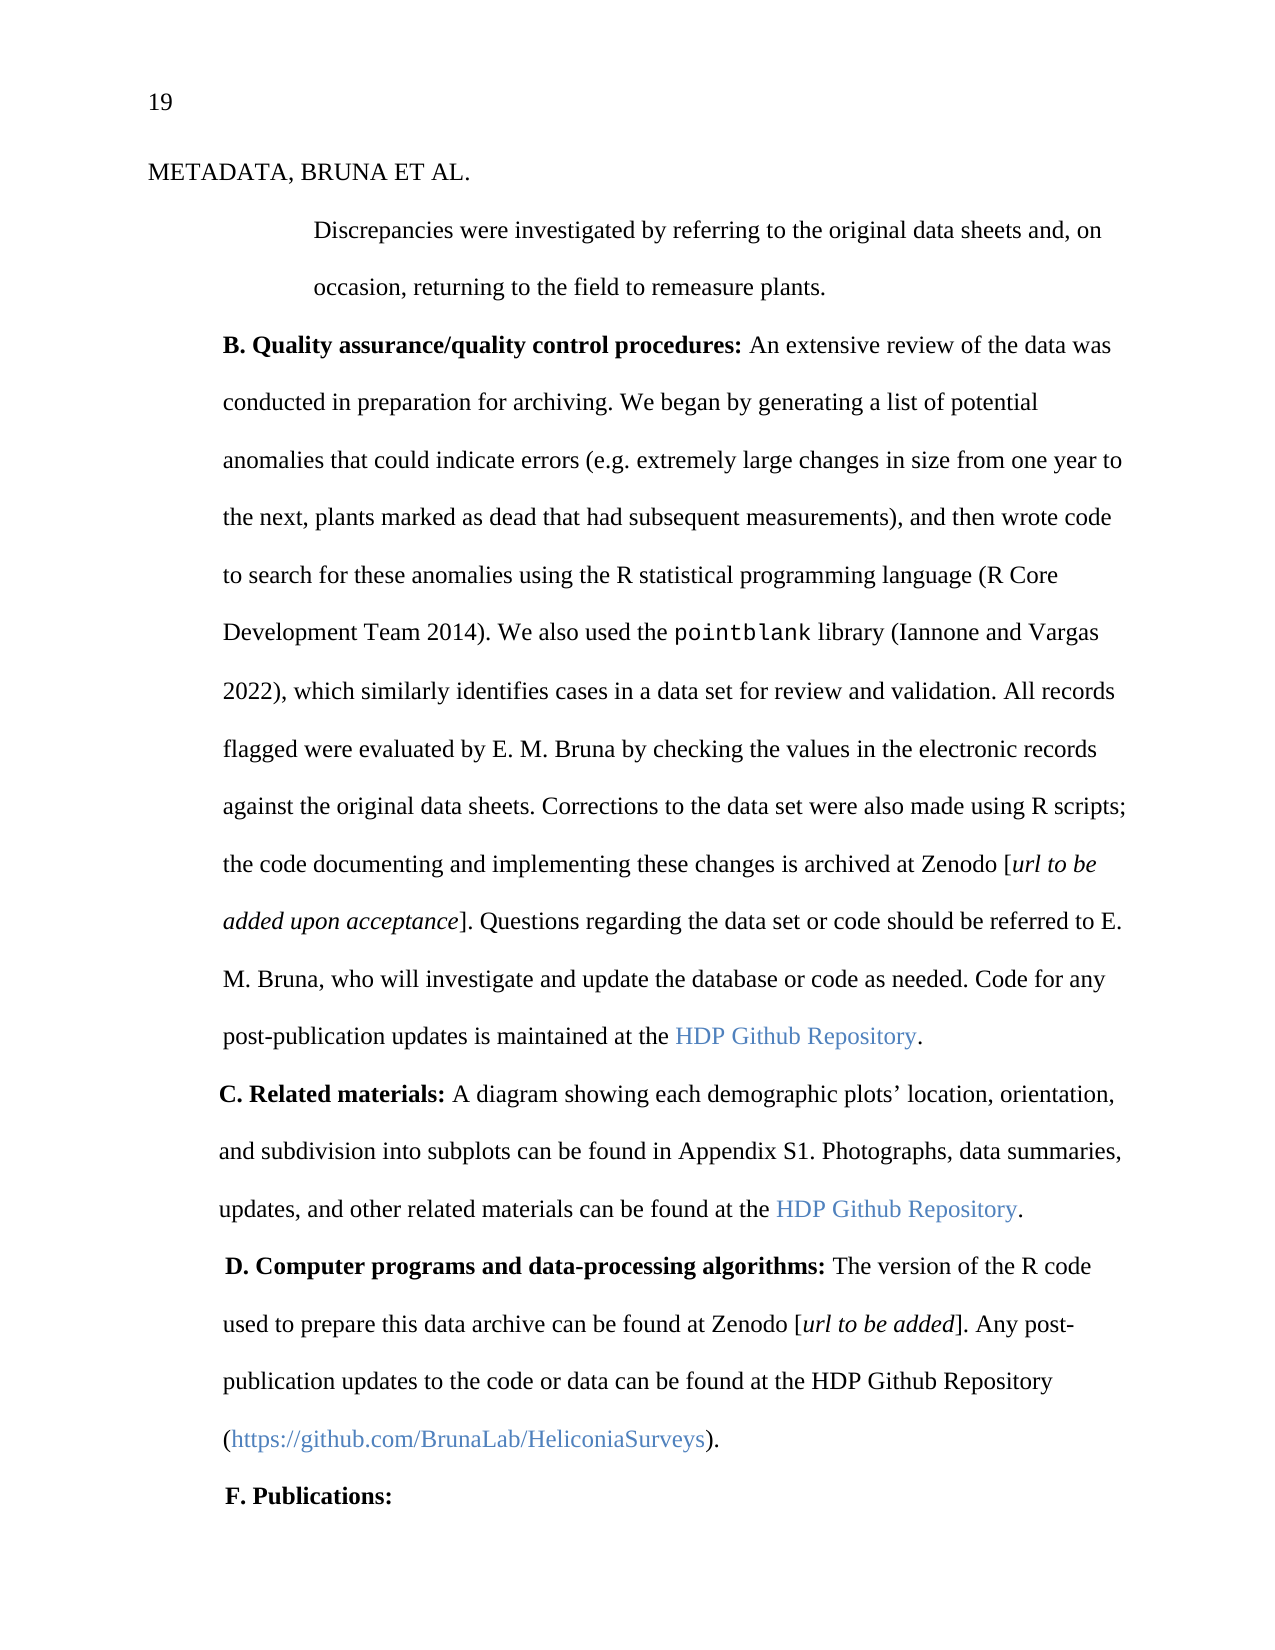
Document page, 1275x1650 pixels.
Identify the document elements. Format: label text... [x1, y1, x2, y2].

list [263, 215, 1127, 301]
text C. Related materials: A diagram showing each demographic plots’ location, orientation, and subdivision into subplots can be found in Appendix S1. Photographs, data summaries, updates, and other related materials can be found at the HDP Github Repository. [218, 1079, 1127, 1223]
text F. Publications: [148, 1481, 1127, 1510]
text D. Computer programs and data-processing algorithms: The version of the R code used to prepare this data archive can be found at Zenodo [url to be added]. Any post-publication updates to the code or data can be found at the HDP Github Repository (https://github.com/BrunaLab/HeliconiaSurveys). [223, 1251, 1127, 1453]
text B. Quality assurance/quality control procedures: An extensive review of the data was conducted in preparation for archiving. We began by generating a list of potential anomalies that could indicate errors (e.g. extremely large changes in size from one year to the next, plants marked as dead that had subsequent measurements), and then wrote code to search for these anomalies using the R statistical programming language (R Core Development Team 2014). We also used the pointblank library (Iannone and Vargas 2022), which similarly identifies cases in a data set for review and validation. All records flagged were evaluated by E. M. Bruna by checking the values in the electronic records against the original data sheets. Corrections to the data set were also made using R scripts; the code documenting and implementing these changes is archived at Zenodo [url to be added upon acceptance]. Questions regarding the data set or code should be referred to E. M. Bruna, who will investigate and update the database or code as needed. Code for any post-publication updates is maintained at the HDP Github Repository. [223, 330, 1127, 1050]
